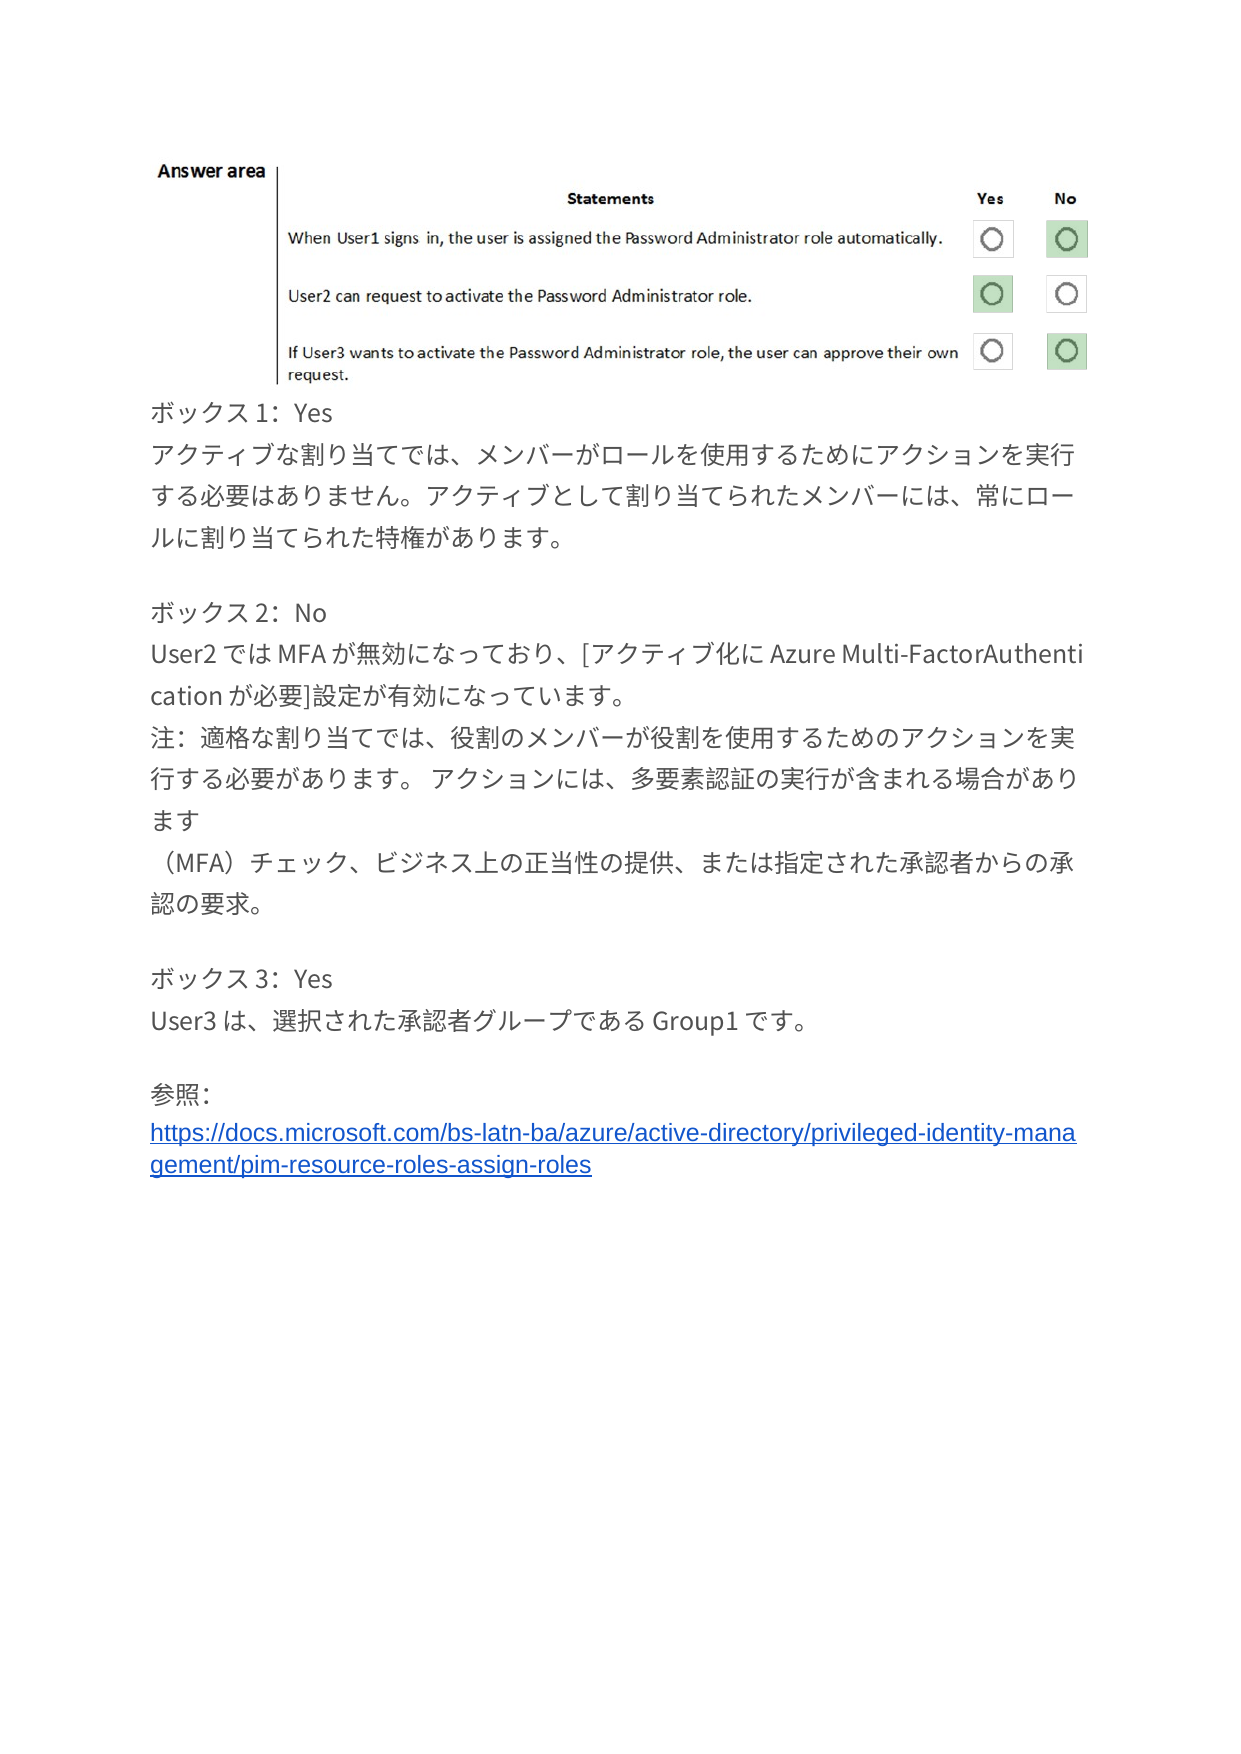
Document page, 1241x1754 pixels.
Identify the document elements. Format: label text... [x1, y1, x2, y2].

text ボックス3：Yes [150, 959, 1090, 996]
text User3は、選択された承認者グループであるGroup1です。 [150, 1001, 1090, 1037]
text 注：適格な割り当てでは、役割のメンバーが役割を使用するためのアクションを実行する必要があります。 アクションには、多要素認証の実行が含まれる場合があります [150, 718, 1090, 838]
text ボックス1：Yes [150, 393, 1090, 430]
text https://docs.microsoft.com/bs-latn-ba/azure/active-directory/privileged-identity-management/pim-resource-roles-assign-roles [150, 1117, 1090, 1179]
text ボックス2：No [150, 593, 1090, 629]
text （MFA）チェック、ビジネス上の正当性の提供、または指定された承認者からの承認の要求。 [150, 843, 1090, 921]
text 参照： [150, 1076, 1090, 1112]
picture [150, 150, 1091, 390]
text User2ではMFAが無効になっており、[アクティブ化にAzure Multi-FactorAuthenticationが必要]設定が有効になっています。 [150, 635, 1090, 713]
text アクティブな割り当てでは、メンバーがロールを使用するためにアクションを実行する必要はありません。アクティブとして割り当てられたメンバーには、常にロールに割り当てられた特権があります。 [150, 435, 1090, 555]
